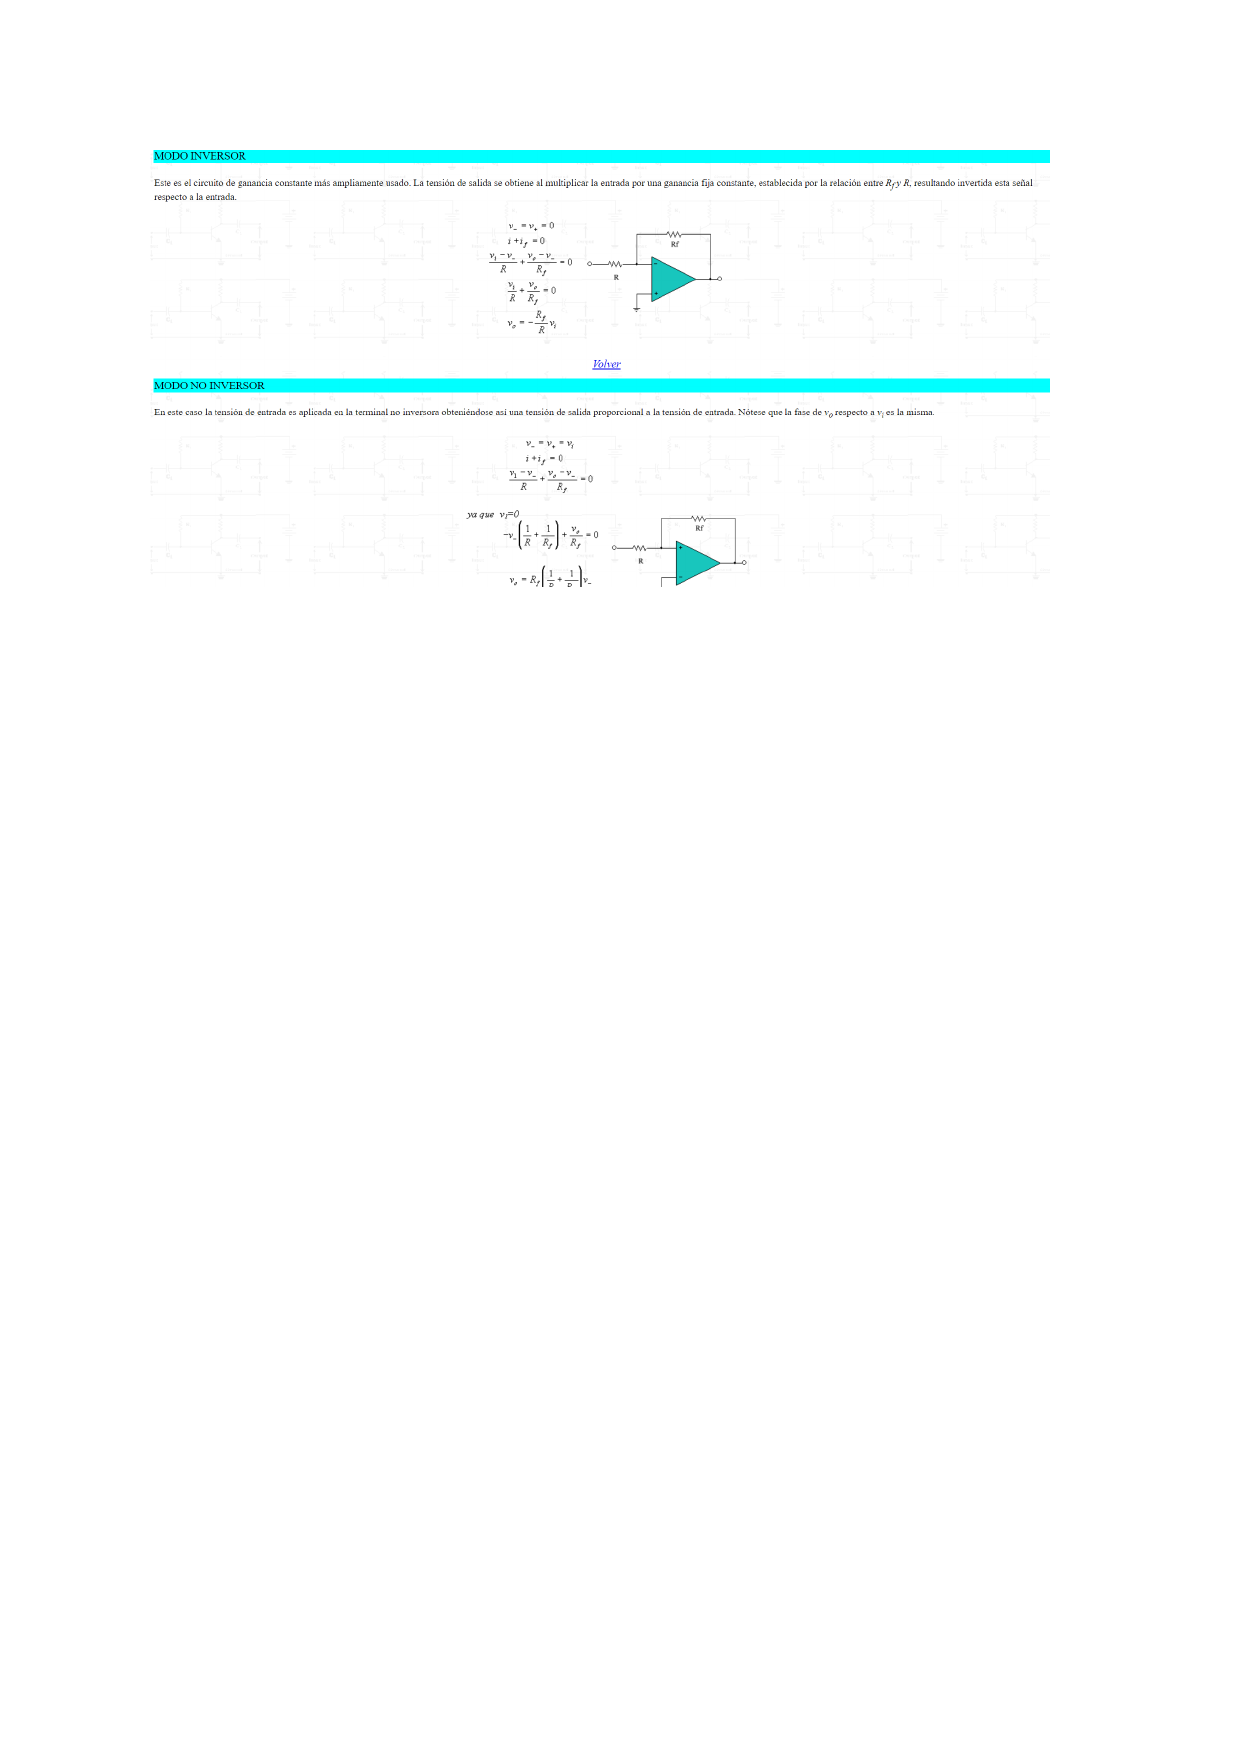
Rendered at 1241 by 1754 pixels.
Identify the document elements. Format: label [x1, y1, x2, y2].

picture [150, 150, 1050, 587]
